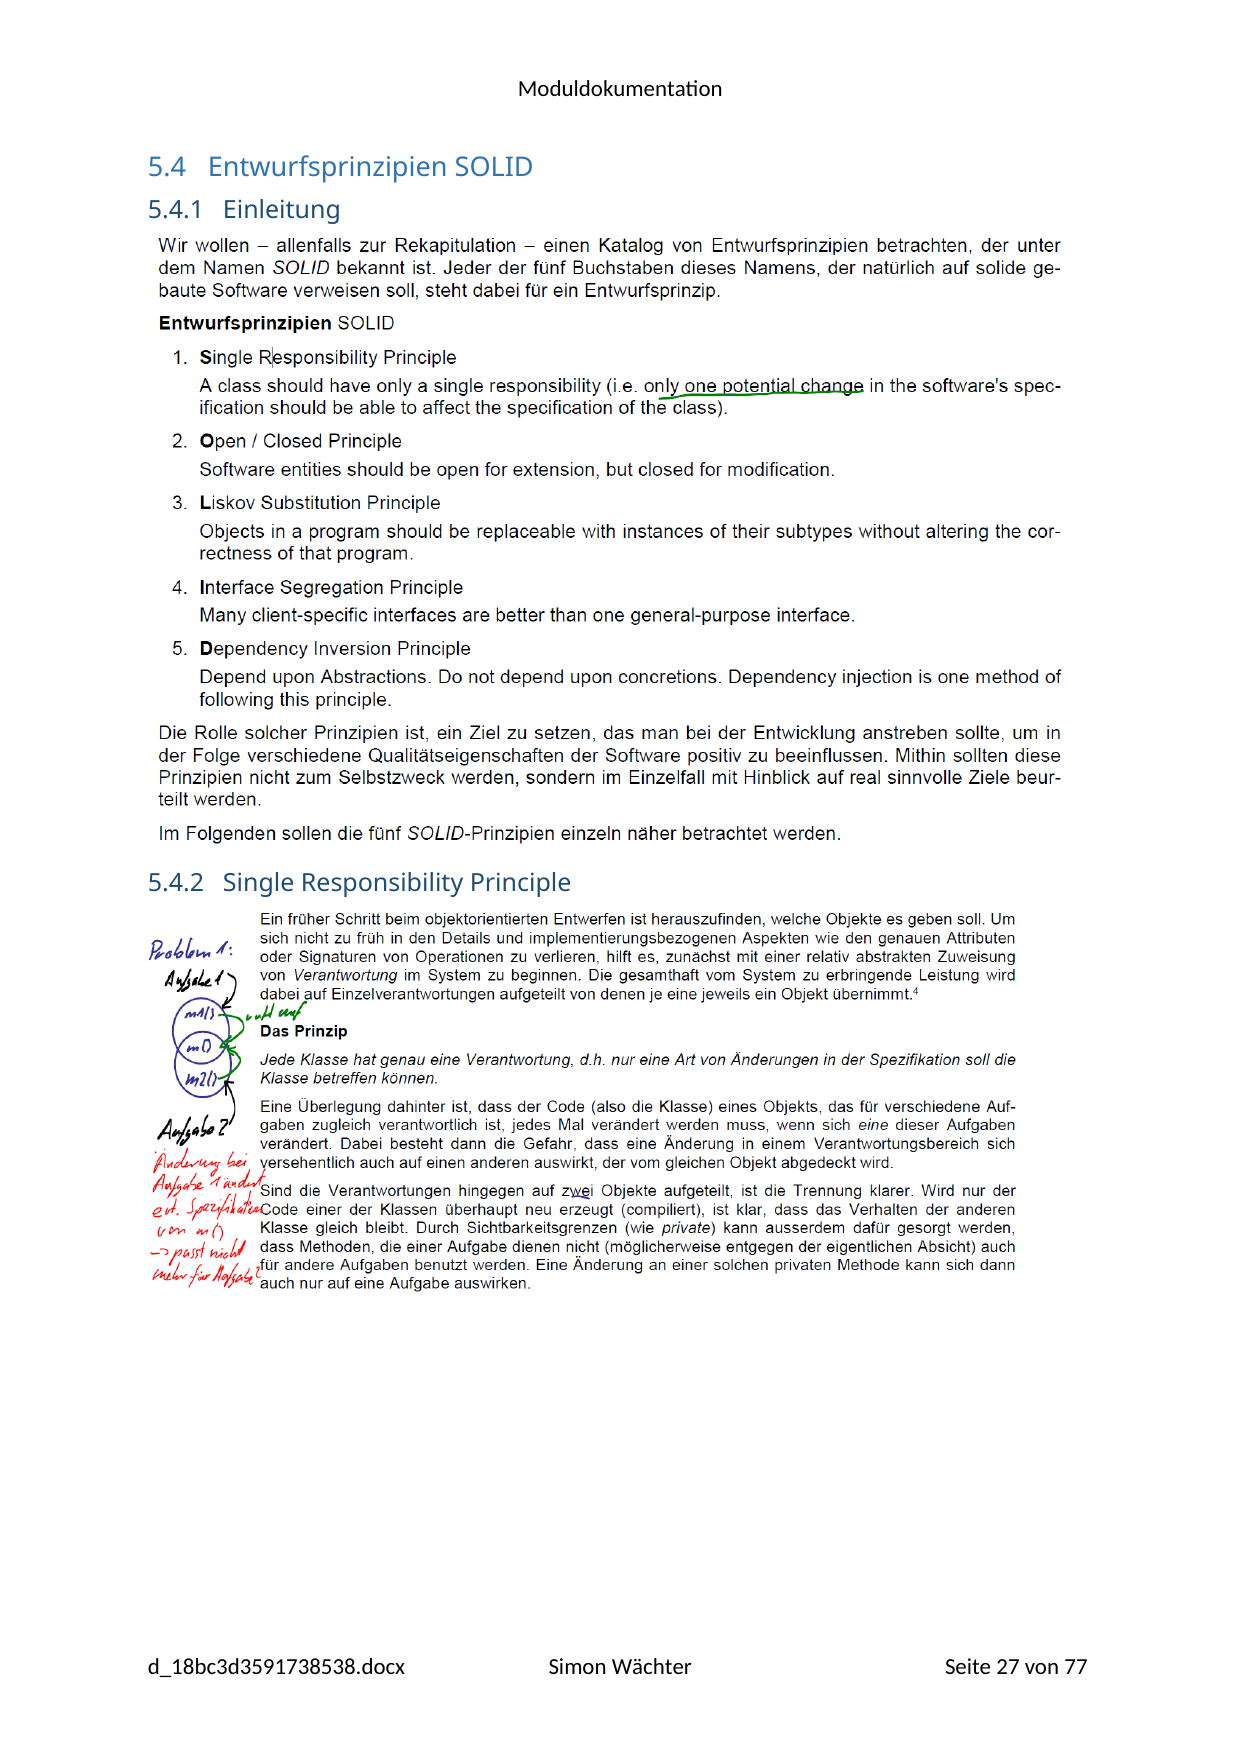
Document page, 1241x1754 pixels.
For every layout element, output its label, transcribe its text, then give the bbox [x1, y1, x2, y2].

subtitle Einleitung [148, 192, 1093, 226]
subtitle Entwurfsprinzipien SOLID [148, 148, 1093, 184]
subtitle Single Responsibility Principle [148, 864, 1093, 898]
picture [147, 901, 1093, 1298]
picture [147, 228, 1093, 846]
